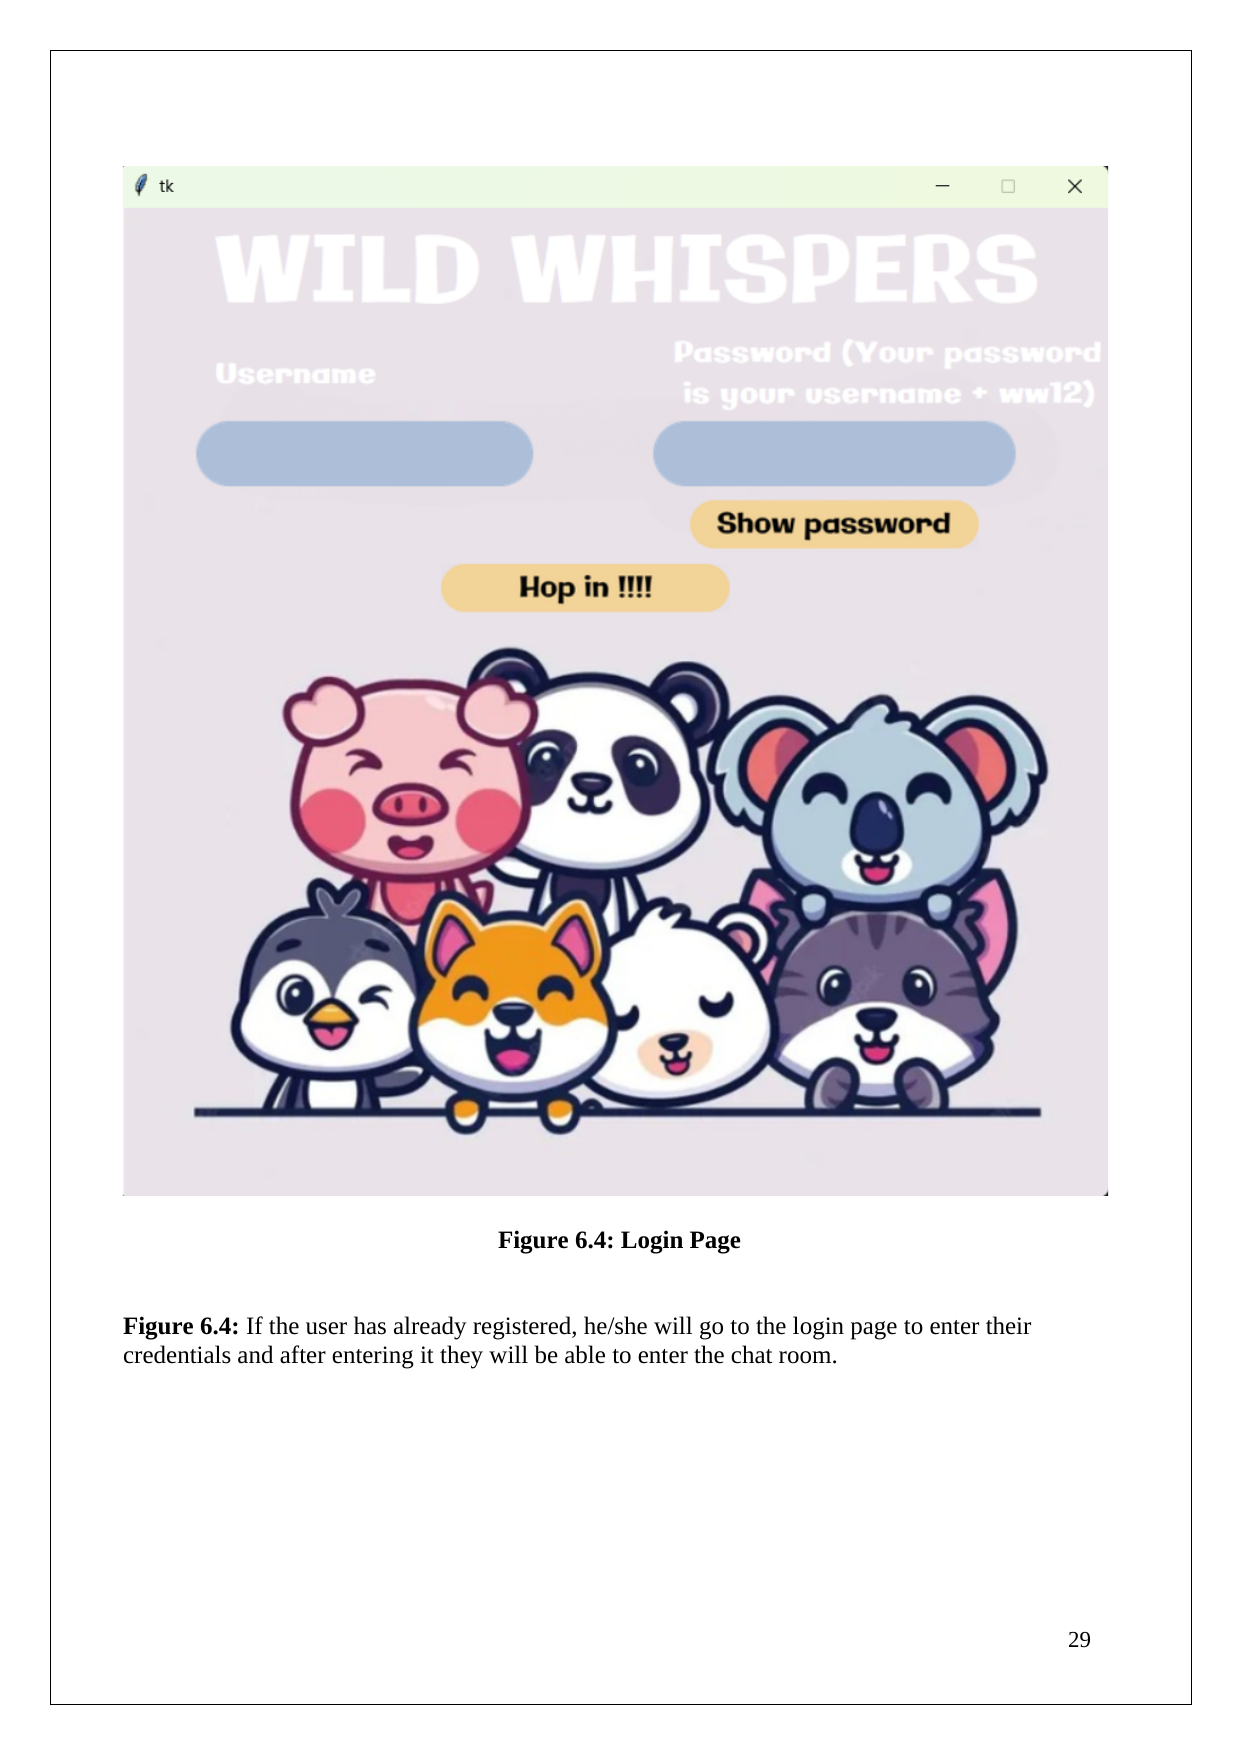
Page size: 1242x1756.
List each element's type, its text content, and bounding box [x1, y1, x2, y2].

text Figure 6.4: Login Page [123, 1225, 1108, 1253]
picture [122, 166, 1109, 1196]
text Figure 6.4: If the user has already registered, he/she will go to the login page to enter their credentials and after entering it they will be able to enter the chat room. [123, 1311, 1108, 1368]
